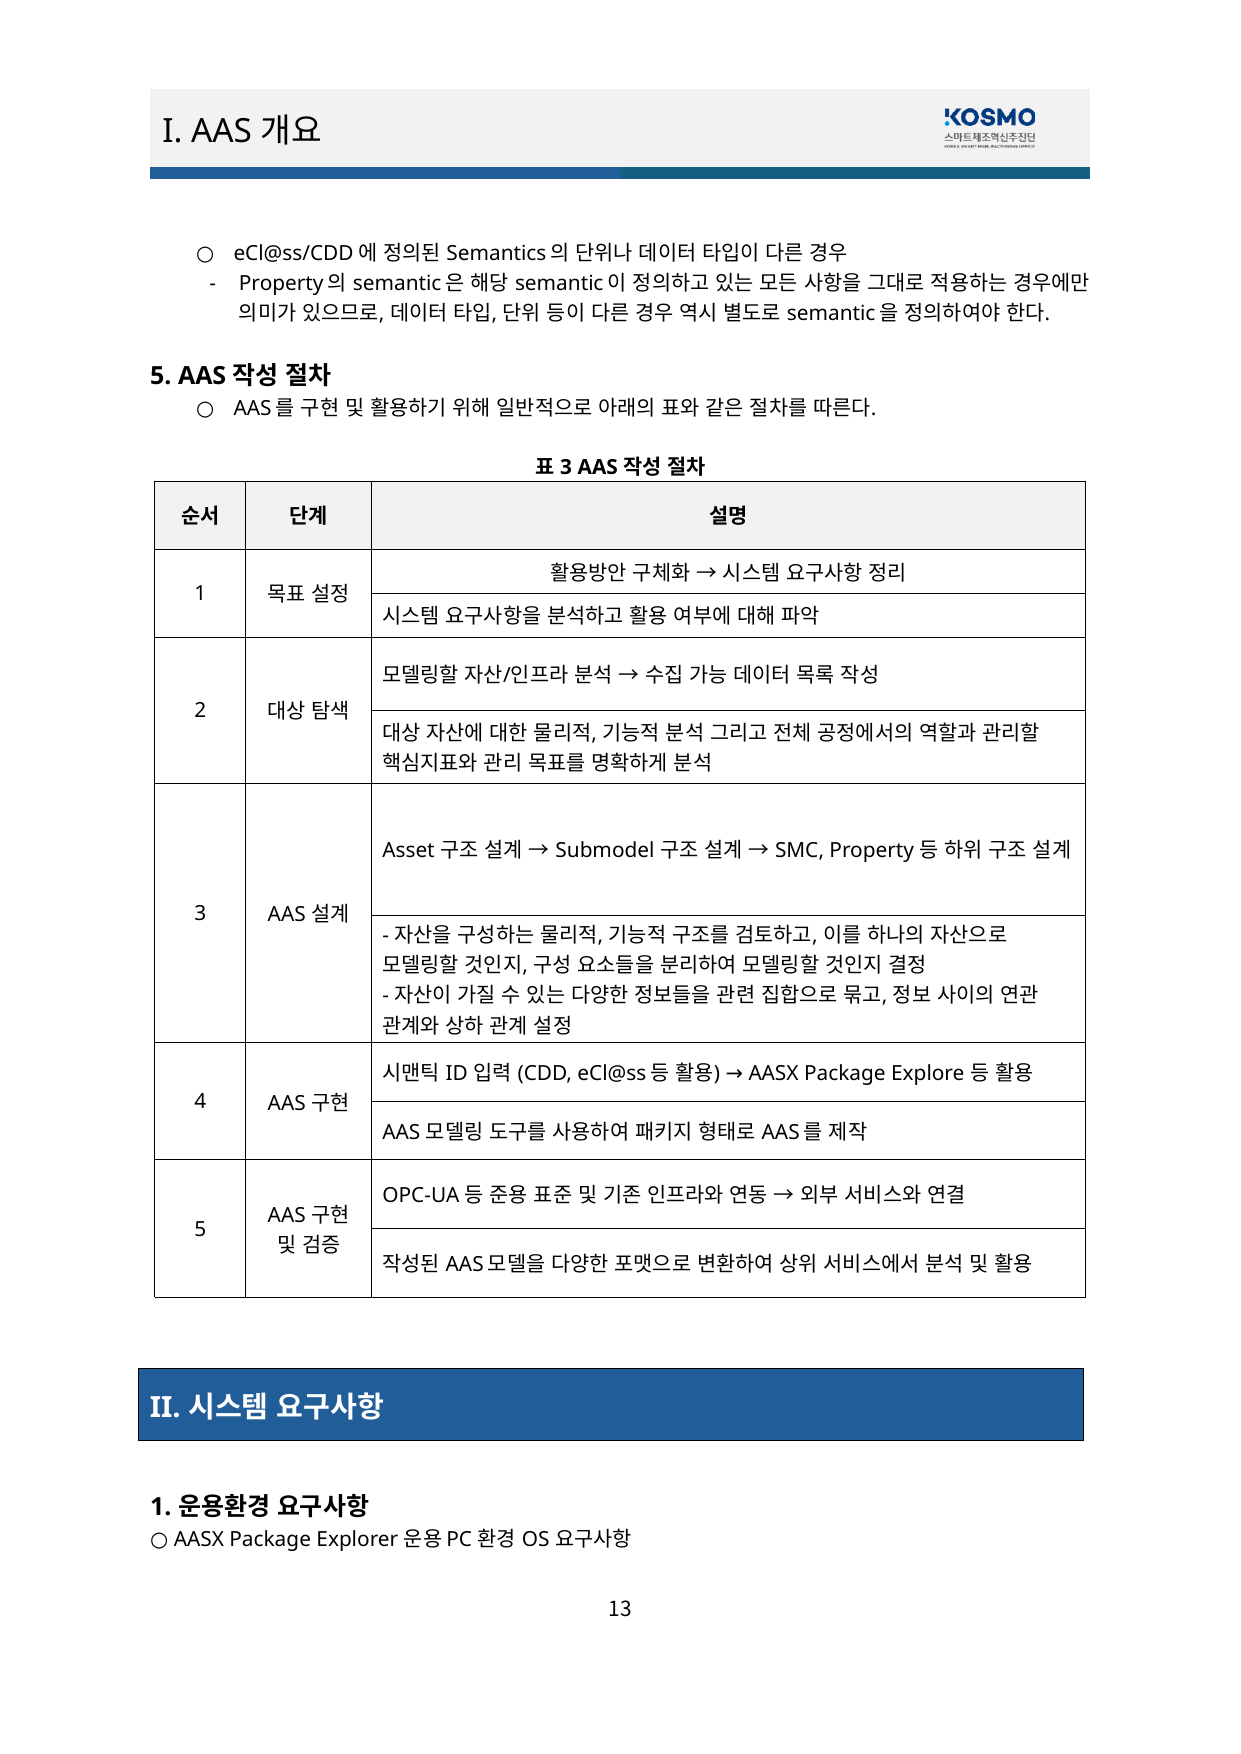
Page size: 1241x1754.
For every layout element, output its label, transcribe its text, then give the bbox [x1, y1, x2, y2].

table_cell 시맨틱 ID 입력 (CDD, eCl@ss등 활용) → AASX Package Explore 등 활용 [372, 1043, 1085, 1101]
table_cell 대상 자산에 대한 물리적, 기능적 분석 그리고 전체 공정에서의 역할과 관리할 핵심지표와 관리 목표를 명확하게 분석 [372, 711, 1085, 782]
table_cell Asset 구조 설계 → Submodel 구조 설계 → SMC, Property 등 하위 구조 설계 [372, 784, 1085, 915]
table_cell 1 [155, 550, 245, 636]
table_cell 3 [155, 784, 245, 1042]
table_cell OPC-UA 등 준용 표준 및 기존 인프라와 연동 → 외부 서비스와 연결 [372, 1160, 1085, 1228]
table_cell AAS 모델링 도구를 사용하여 패키지 형태로 AAS를 제작 [372, 1102, 1085, 1159]
table_cell AAS 구현 [246, 1043, 371, 1159]
table_cell - 자산을 구성하는 물리적, 기능적 구조를 검토하고, 이를 하나의 자산으로 모델링할 것인지, 구성 요소들을 분리하여 모델링할 것인지 결정 - 자산이 가질 수 있는 다양한 정보들을 관련 집합으로 묶고, 정보 사이의 연관 관계와 상하 관계 설정 [372, 916, 1085, 1042]
list Property의 semantic은 해당 semantic이 정의하고 있는 모든 사항을 그대로 적용하는 경우에만 의미가 있으므로, 데이터 타입, 단위 등이 다른 경우 역시 별도로 semantic을 정의하여야 한다. [209, 266, 1090, 327]
table_cell 활용방안 구체화 → 시스템 요구사항 정리 [372, 550, 1085, 592]
table_header 설명 [372, 482, 1085, 549]
table_cell AAS 구현 및 검증 [246, 1160, 371, 1296]
list eCl@ss/CDD에 정의된 Semantics의 단위나 데이터 타입이 다른 경우 [196, 236, 1090, 266]
subtitle 1. 운용환경 요구사항 [150, 1486, 1090, 1522]
table_cell 4 [155, 1043, 245, 1159]
table_cell 5 [155, 1160, 245, 1296]
table_cell 대상 탐색 [246, 638, 371, 782]
table_cell 2 [155, 638, 245, 782]
table_header 순서 [155, 482, 245, 549]
subtitle 5. AAS 작성 절차 [150, 355, 1090, 392]
table_header 단계 [246, 482, 371, 549]
table_cell 작성된 AAS모델을 다양한 포맷으로 변환하여 상위 서비스에서 분석 및 활용 [372, 1229, 1085, 1296]
list AAS를 구현 및 활용하기 위해 일반적으로 아래의 표와 같은 절차를 따른다. [196, 392, 1090, 422]
table_header II. 시스템 요구사항 [139, 1369, 1083, 1440]
table_cell 시스템 요구사항을 분석하고 활용 여부에 대해 파악 [372, 594, 1085, 636]
table_cell 모델링할 자산/인프라 분석 → 수집 가능 데이터 목록 작성 [372, 638, 1085, 709]
table_cell 목표 설정 [246, 550, 371, 636]
text ○ AASX Package Explorer 운용PC 환경 OS 요구사항 [150, 1522, 1090, 1552]
table_cell AAS 설계 [246, 784, 371, 1042]
picture [944, 108, 1035, 148]
